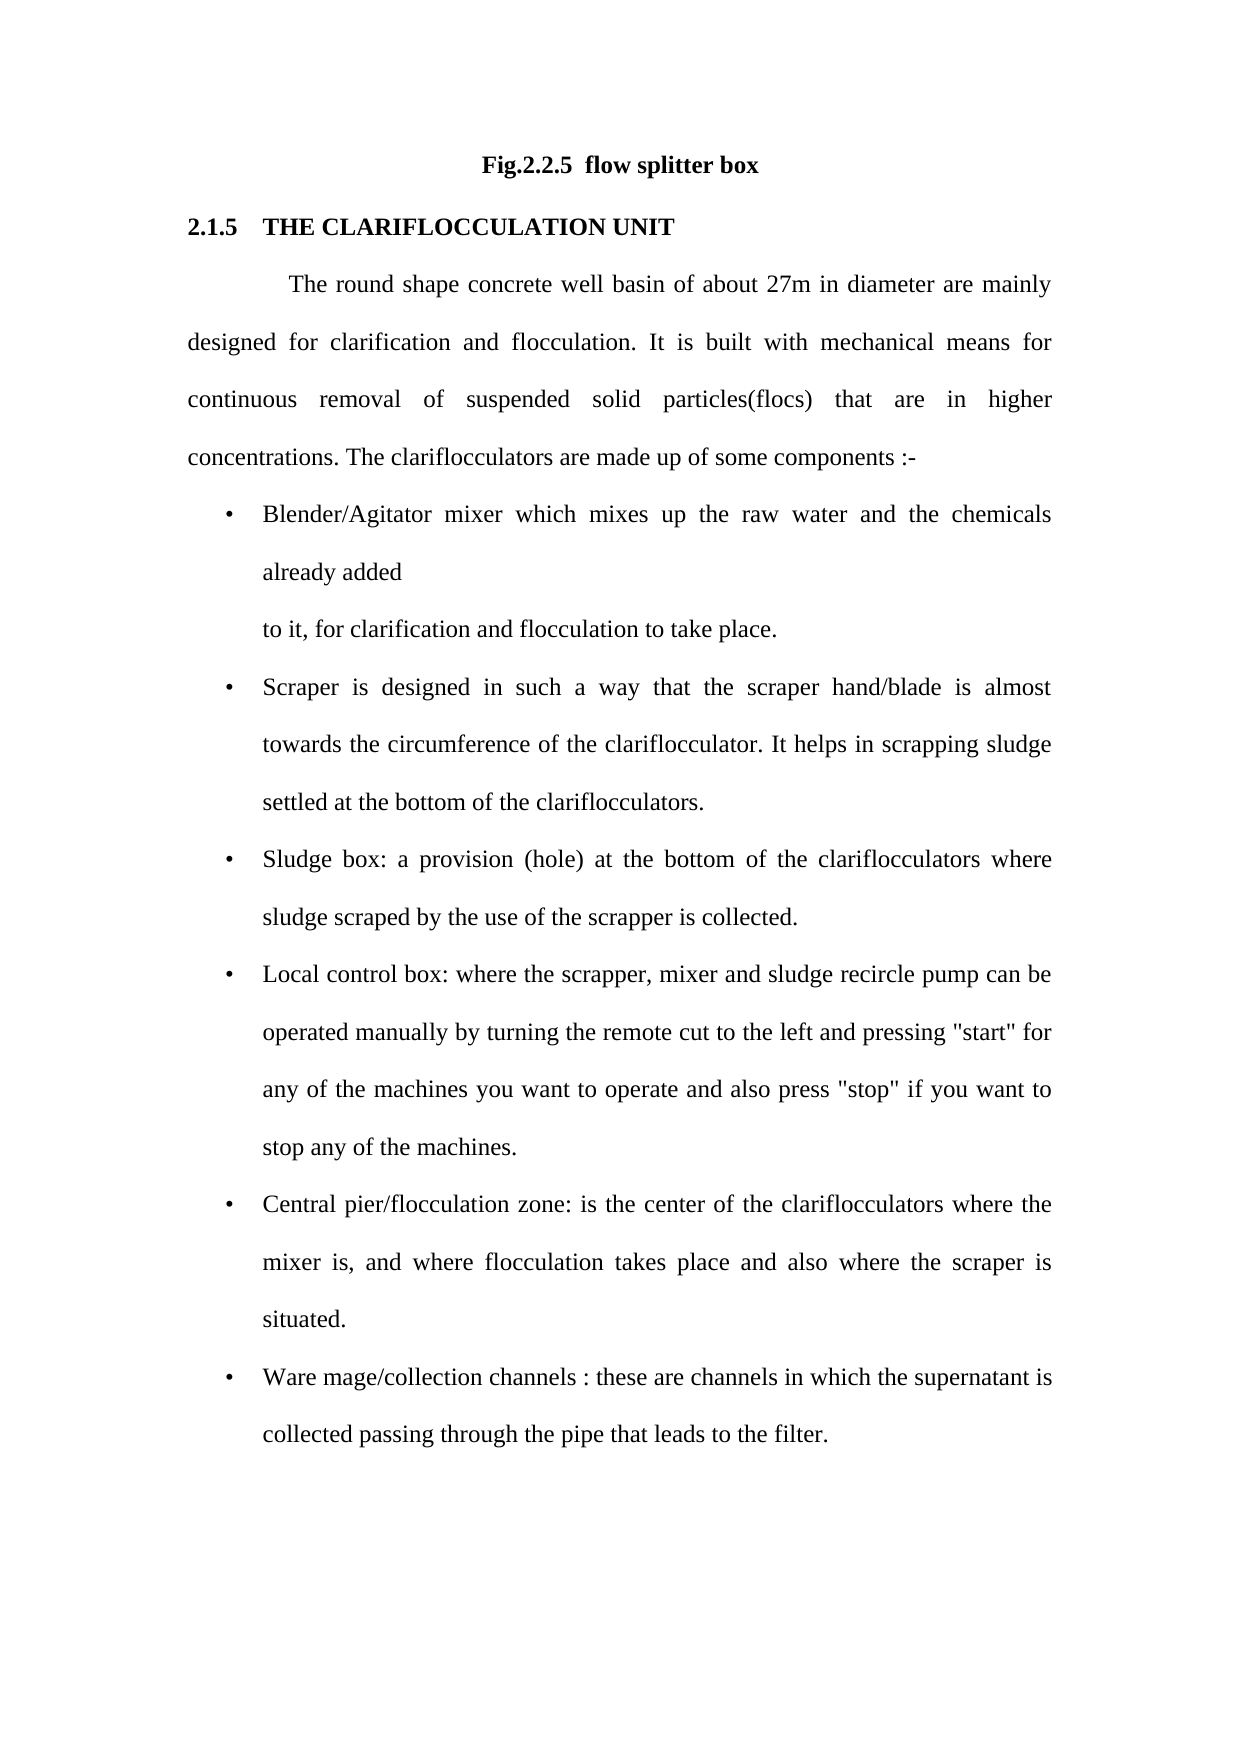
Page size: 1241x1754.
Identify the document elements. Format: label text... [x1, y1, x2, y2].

list Blender/Agitator mixer which mixes up the raw water and the chemicals already added [225, 499, 1053, 585]
list Sludge box: a provision (hole) at the bottom of the clariflocculators where sludge scraped by the use of the scrapper is collected. [225, 844, 1053, 930]
text The round shape concrete well basin of about 27m in diameter are mainly designed for clarification and flocculation. It is built with mechanical means for continuous removal of suspended solid particles(flocs) that are in higher concentrations. The clariflocculators are made up of some components :- [187, 269, 1053, 470]
list Central pier/flocculation zone: is the center of the clariflocculators where the mixer is, and where flocculation takes place and also where the scraper is situated. [225, 1189, 1053, 1333]
list Ware mage/collection channels : these are channels in which the supernatant is collected passing through the pipe that leads to the filter. [225, 1362, 1053, 1448]
list Scraper is designed in such a way that the scraper hand/blade is almost towards the circumference of the clariflocculator. It helps in scrapping sludge settled at the bottom of the clariflocculators. [225, 672, 1053, 815]
text to it, for clarification and flocculation to take place. [262, 614, 1053, 643]
text Fig.2.2.5 flow splitter box [187, 150, 1053, 179]
text 2.1.5 THE CLARIFLOCCULATION UNIT [187, 212, 1053, 240]
list Local control box: where the scrapper, mixer and sludge recircle pump can be operated manually by turning the remote cut to the left and pressing "start" for any of the machines you want to operate and also press "stop" if you want to stop any of the machines. [225, 959, 1053, 1160]
